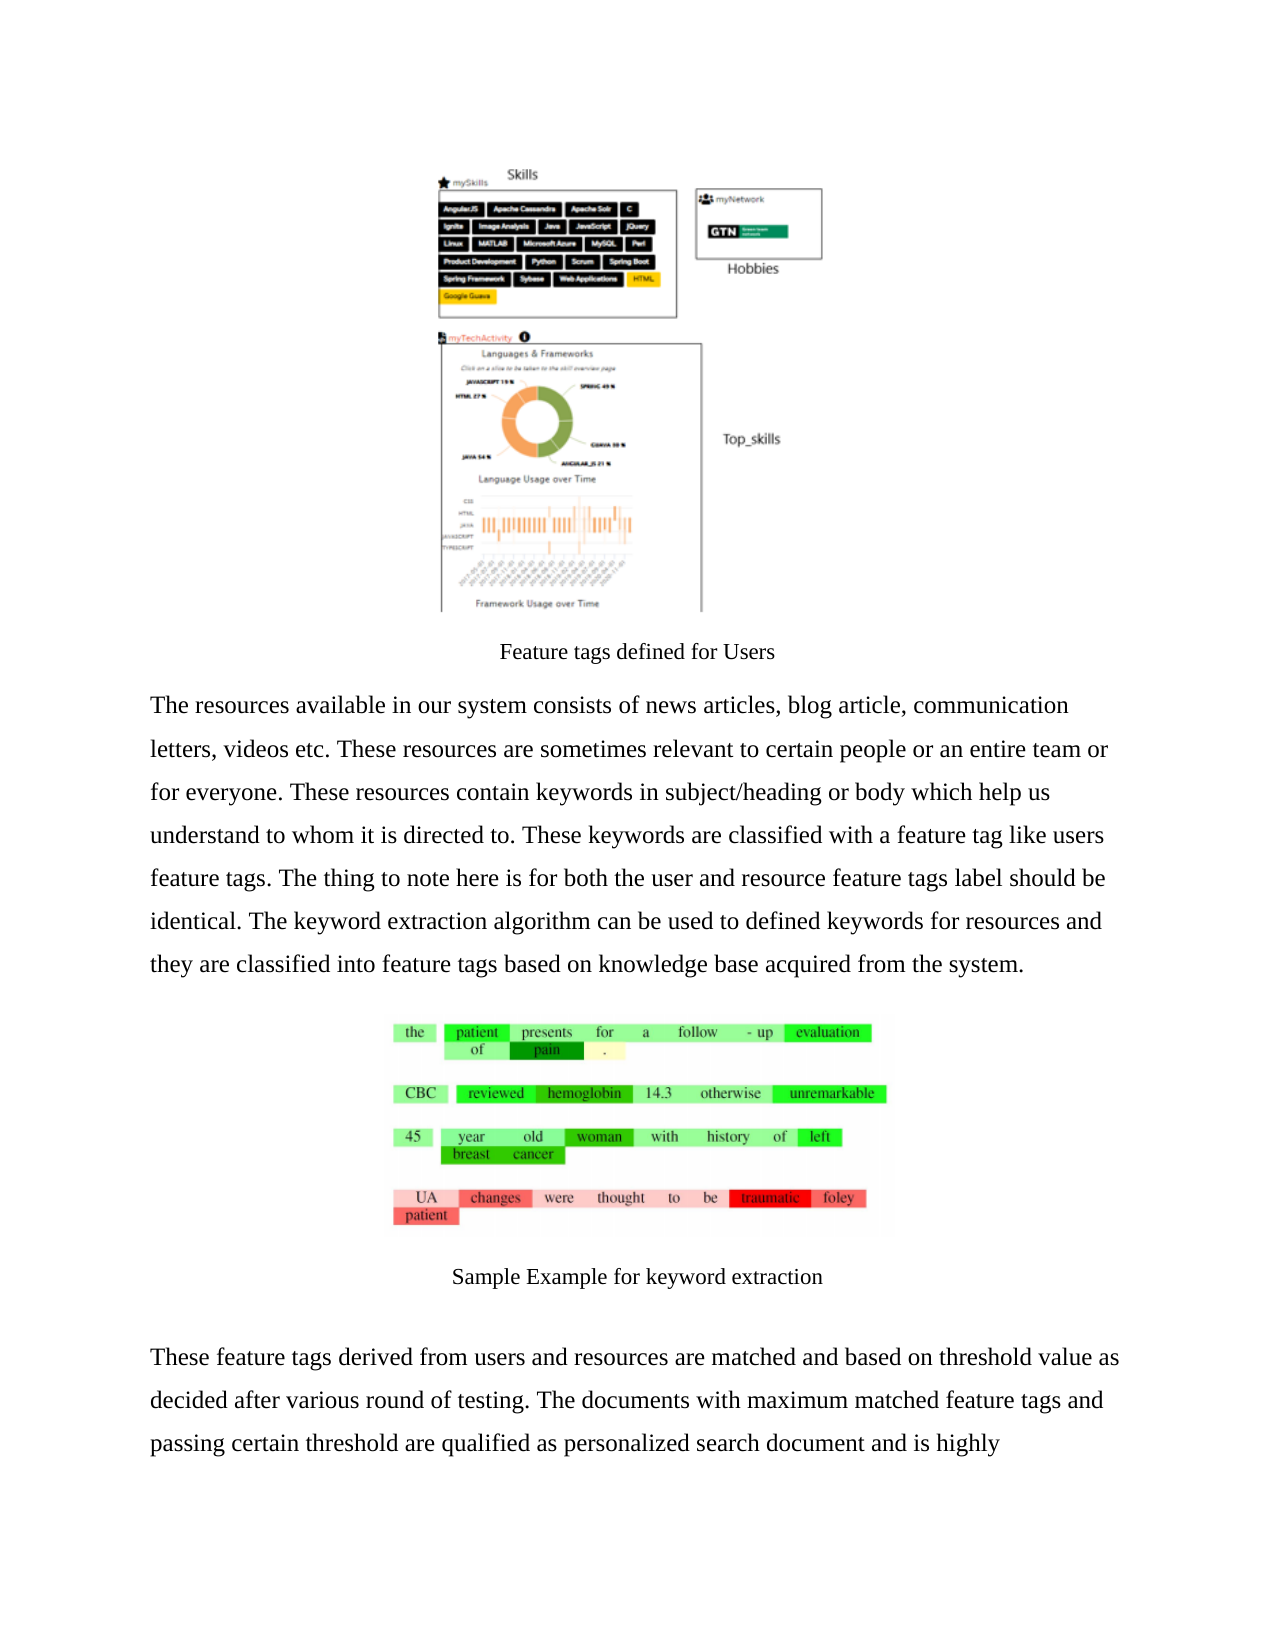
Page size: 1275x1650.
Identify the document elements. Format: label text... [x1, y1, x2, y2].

text Sample Example for keyword extraction [150, 1263, 1125, 1289]
text Feature tags defined for Users [150, 638, 1125, 664]
picture [368, 992, 907, 1237]
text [150, 1342, 1125, 1457]
text The resources available in our system consists of news articles, blog article, communication letters, videos etc. These resources are sometimes relevant to certain people or an entire team or for everyone. These resources contain keywords in subject/heading or body which help us understand to whom it is directed to. These keywords are classified with a feature tag like users feature tags. The thing to note here is for both the user and resource feature tags label should be identical. The keyword extraction algorithm can be used to defined keywords for resources and they are classified into feature tags based on knowledge base acquired from the system. [150, 691, 1125, 978]
picture [418, 150, 858, 638]
